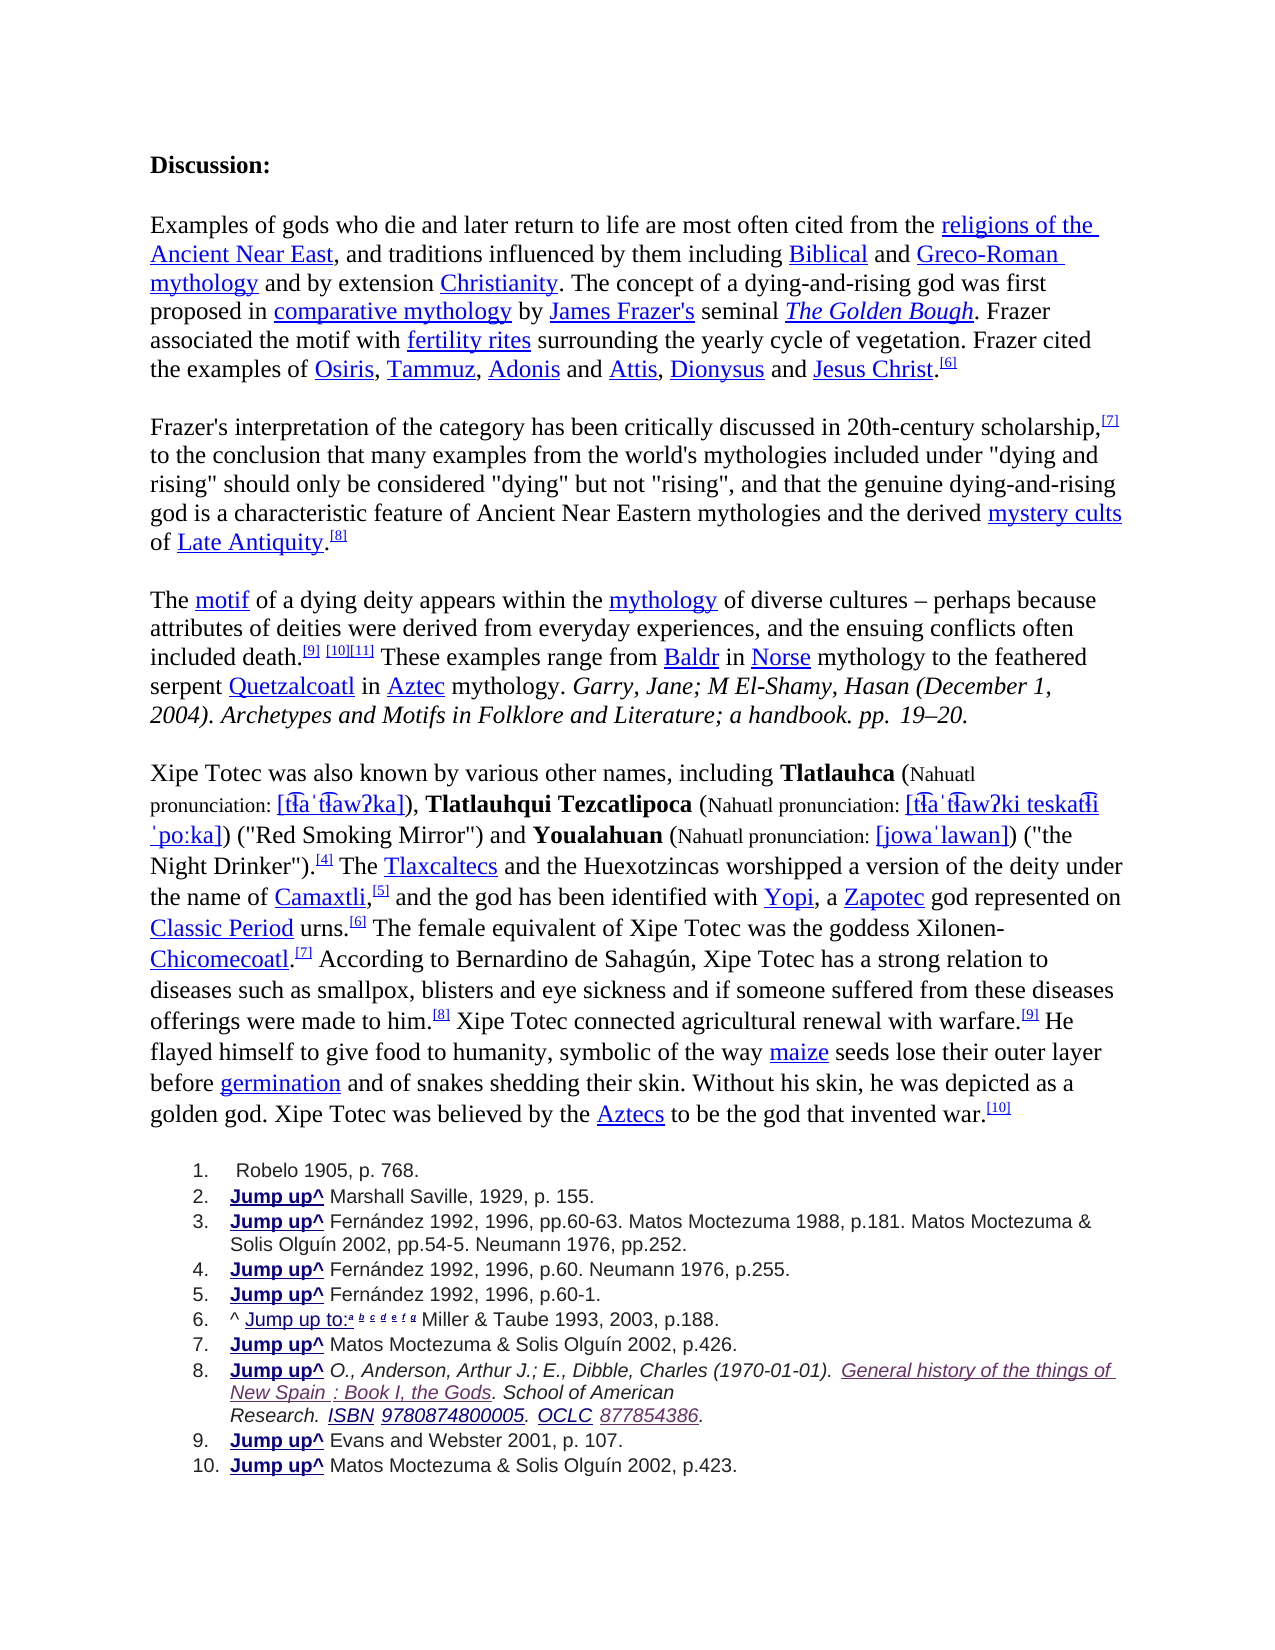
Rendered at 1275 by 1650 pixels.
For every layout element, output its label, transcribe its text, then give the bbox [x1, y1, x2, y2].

text Frazer's interpretation of the category has been critically discussed in 20th-century scholarship,[7] to the conclusion that many examples from the world's mythologies included under "dying and rising" should only be considered "dying" but not "rising", and that the genuine dying-and-rising god is a characteristic feature of Ancient Near Eastern mythologies and the derived mystery cults of Late Antiquity.[8] [150, 412, 1125, 556]
text The motif of a dying deity appears within the mythology of diverse cultures – perhaps because attributes of deities were derived from everyday experiences, and the ensuing conflicts often included death.[9] [10][11] These examples range from Baldr in Norse mythology to the feathered serpent Quetzalcoatl in Aztec mythology. Garry, Jane; M El-Shamy, Hasan (December 1, 2004). Archetypes and Motifs in Folklore and Literature; a handbook. pp. 19–20. [150, 585, 1125, 728]
list Jump up^ Fernández 1992, 1996, p.60. Neumann 1976, p.255. [192, 1258, 1125, 1280]
list Jump up^ Fernández 1992, 1996, pp.60-63. Matos Moctezuma 1988, p.181. Matos Moctezuma & Solis Olguín 2002, pp.54-5. Neumann 1976, pp.252. [192, 1210, 1125, 1255]
list Jump up^ Evans and Webster 2001, p. 107. [192, 1429, 1125, 1452]
text Discussion: [150, 150, 1125, 179]
list Jump up^ Matos Moctezuma & Solis Olguín 2002, p.423. [192, 1454, 1125, 1477]
list ^ Jump up to:a b c d e f g Miller & Taube 1993, 2003, p.188. [192, 1308, 1125, 1331]
list Jump up^ Fernández 1992, 1996, p.60-1. [192, 1283, 1125, 1306]
text Xipe Totec was also known by various other names, including Tlatlauhca (Nahuatl pronunciation: [t͡ɬaˈt͡ɬawʔka]), Tlatlauhqui Tezcatlipoca (Nahuatl pronunciation: [t͡ɬaˈt͡ɬawʔki teskat͡ɬiˈpoːka]) ("Red Smoking Mirror") and Youalahuan (Nahuatl pronunciation: [jowaˈlawan]) ("the Night Drinker").[4] The Tlaxcaltecs and the Huexotzincas worshipped a version of the deity under the name of Camaxtli,[5] and the god has been identified with Yopi, a Zapotec god represented on Classic Period urns.[6] The female equivalent of Xipe Totec was the goddess Xilonen-Chicomecoatl.[7] According to Bernardino de Sahagún, Xipe Totec has a strong relation to diseases such as smallpox, blisters and eye sickness and if someone suffered from these diseases offerings were made to him.[8] Xipe Totec connected agricultural renewal with warfare.[9] He flayed himself to give food to humanity, symbolic of the way maize seeds lose their outer layer before germination and of snakes shedding their skin. Without his skin, he was depicted as a golden god. Xipe Totec was believed by the Aztecs to be the god that invented war.[10] [150, 758, 1125, 1128]
list Jump up^ Matos Moctezuma & Solis Olguín 2002, p.426. [192, 1333, 1125, 1356]
list Jump up^ O., Anderson, Arthur J.; E., Dibble, Charles (1970-01-01). General history of the things of New Spain : Book I, the Gods. School of American Research. ISBN 9780874800005. OCLC 877854386. [192, 1358, 1125, 1427]
list Jump up^ Marshall Saville, 1929, p. 155. [192, 1184, 1125, 1207]
text Examples of gods who die and later return to life are most often cited from the religions of the Ancient Near East, and traditions influenced by them including Biblical and Greco-Roman mythology and by extension Christianity. The concept of a dying-and-rising god was first proposed in comparative mythology by James Frazer's seminal The Golden Bough. Frazer associated the motif with fertility rites surrounding the yearly cycle of vegetation. Frazer cited the examples of Osiris, Tammuz, Adonis and Attis, Dionysus and Jesus Christ.[6] [150, 210, 1125, 383]
list Robelo 1905, p. 768. [192, 1159, 1125, 1182]
